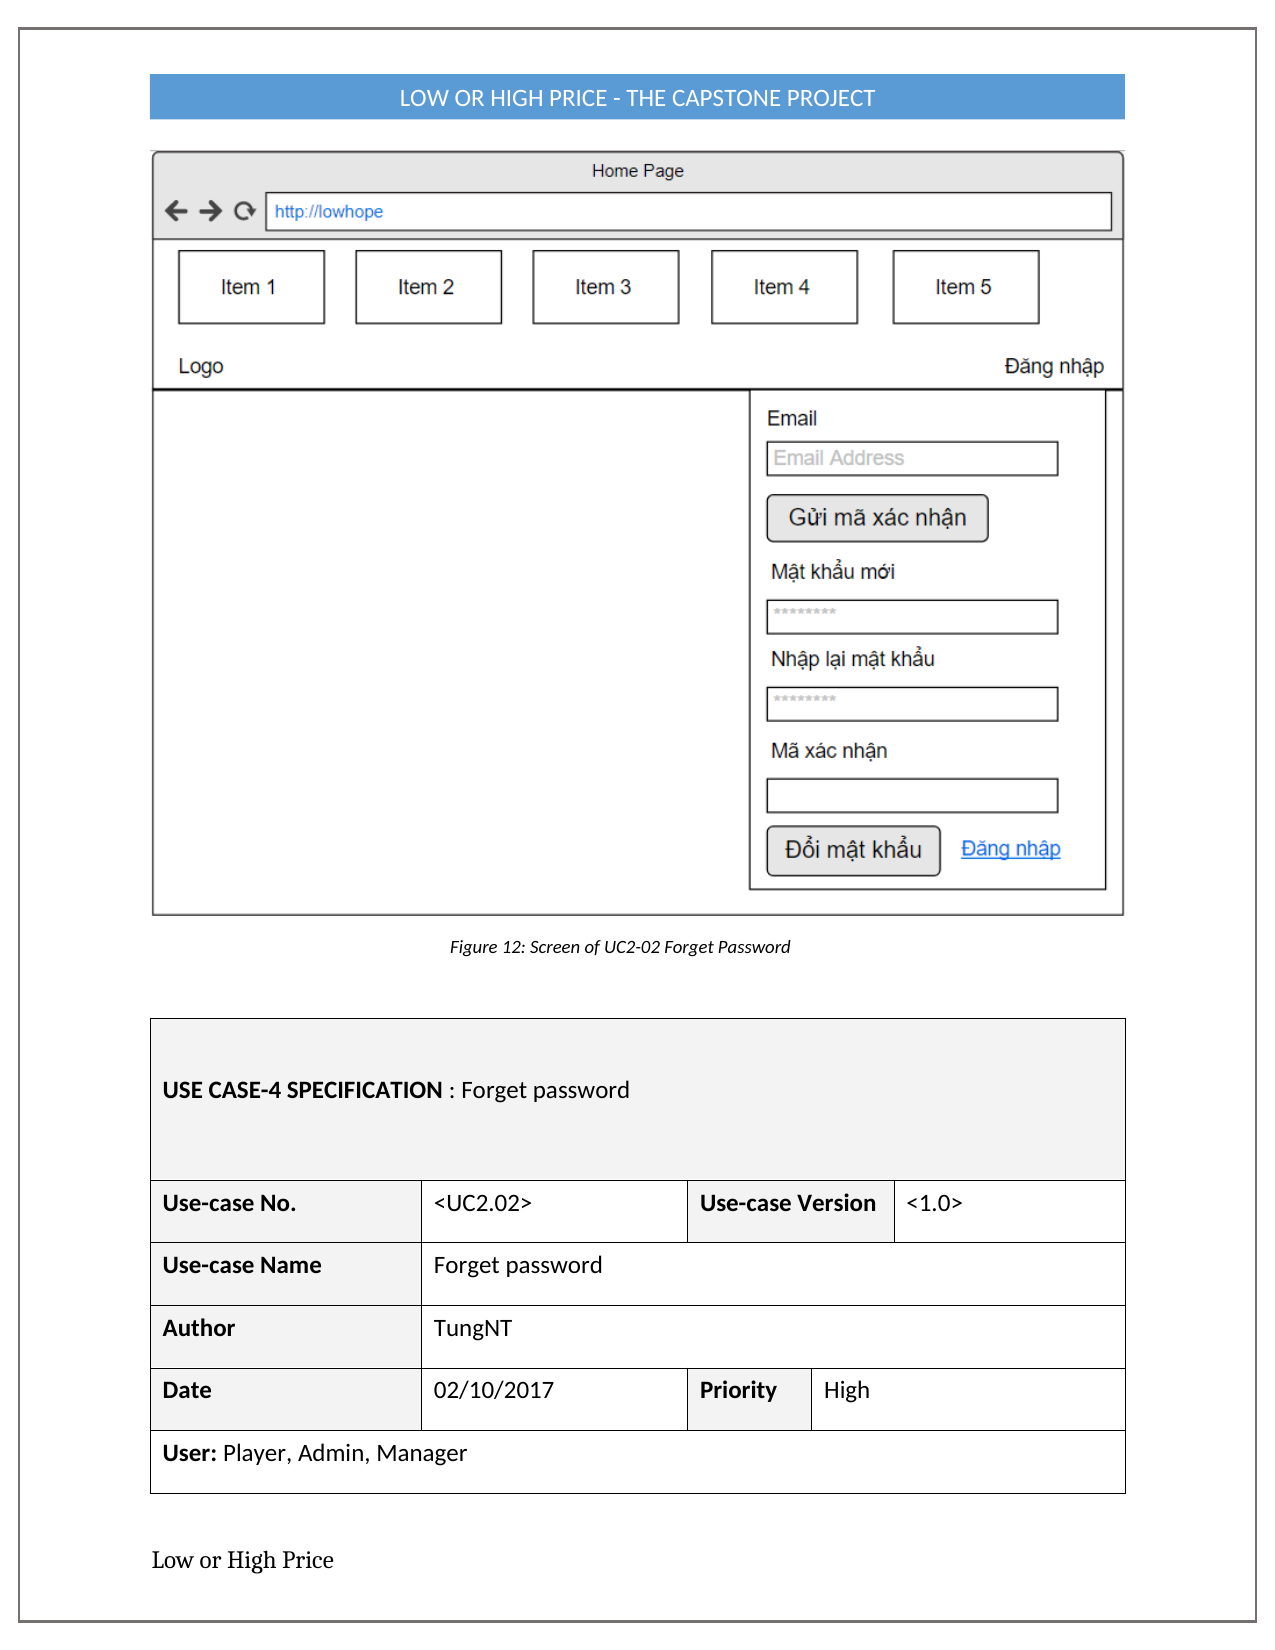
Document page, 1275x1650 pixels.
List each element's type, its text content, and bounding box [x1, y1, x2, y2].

table_cell TungNT [422, 1306, 1125, 1367]
table_cell 02/10/2017 [422, 1369, 687, 1430]
table_cell Priority [688, 1369, 811, 1430]
table_header USE CASE-4 SPECIFICATION : Forget password [151, 1019, 1125, 1179]
table_cell Use-case Name [151, 1243, 421, 1305]
picture [150, 150, 1125, 916]
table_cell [151, 1431, 1125, 1493]
table_cell <UC2.02> [422, 1181, 687, 1242]
table_cell Date [151, 1369, 421, 1430]
text Figure 12: Screen of UC2-02 Forget Password [375, 935, 1125, 958]
table_cell Use-case Version [688, 1181, 894, 1242]
table_cell <1.0> [895, 1181, 1125, 1242]
table_cell Use-case No. [151, 1181, 421, 1242]
table_cell Author [151, 1306, 421, 1367]
table_cell High [812, 1369, 1125, 1430]
table_cell Forget password [422, 1243, 1125, 1305]
